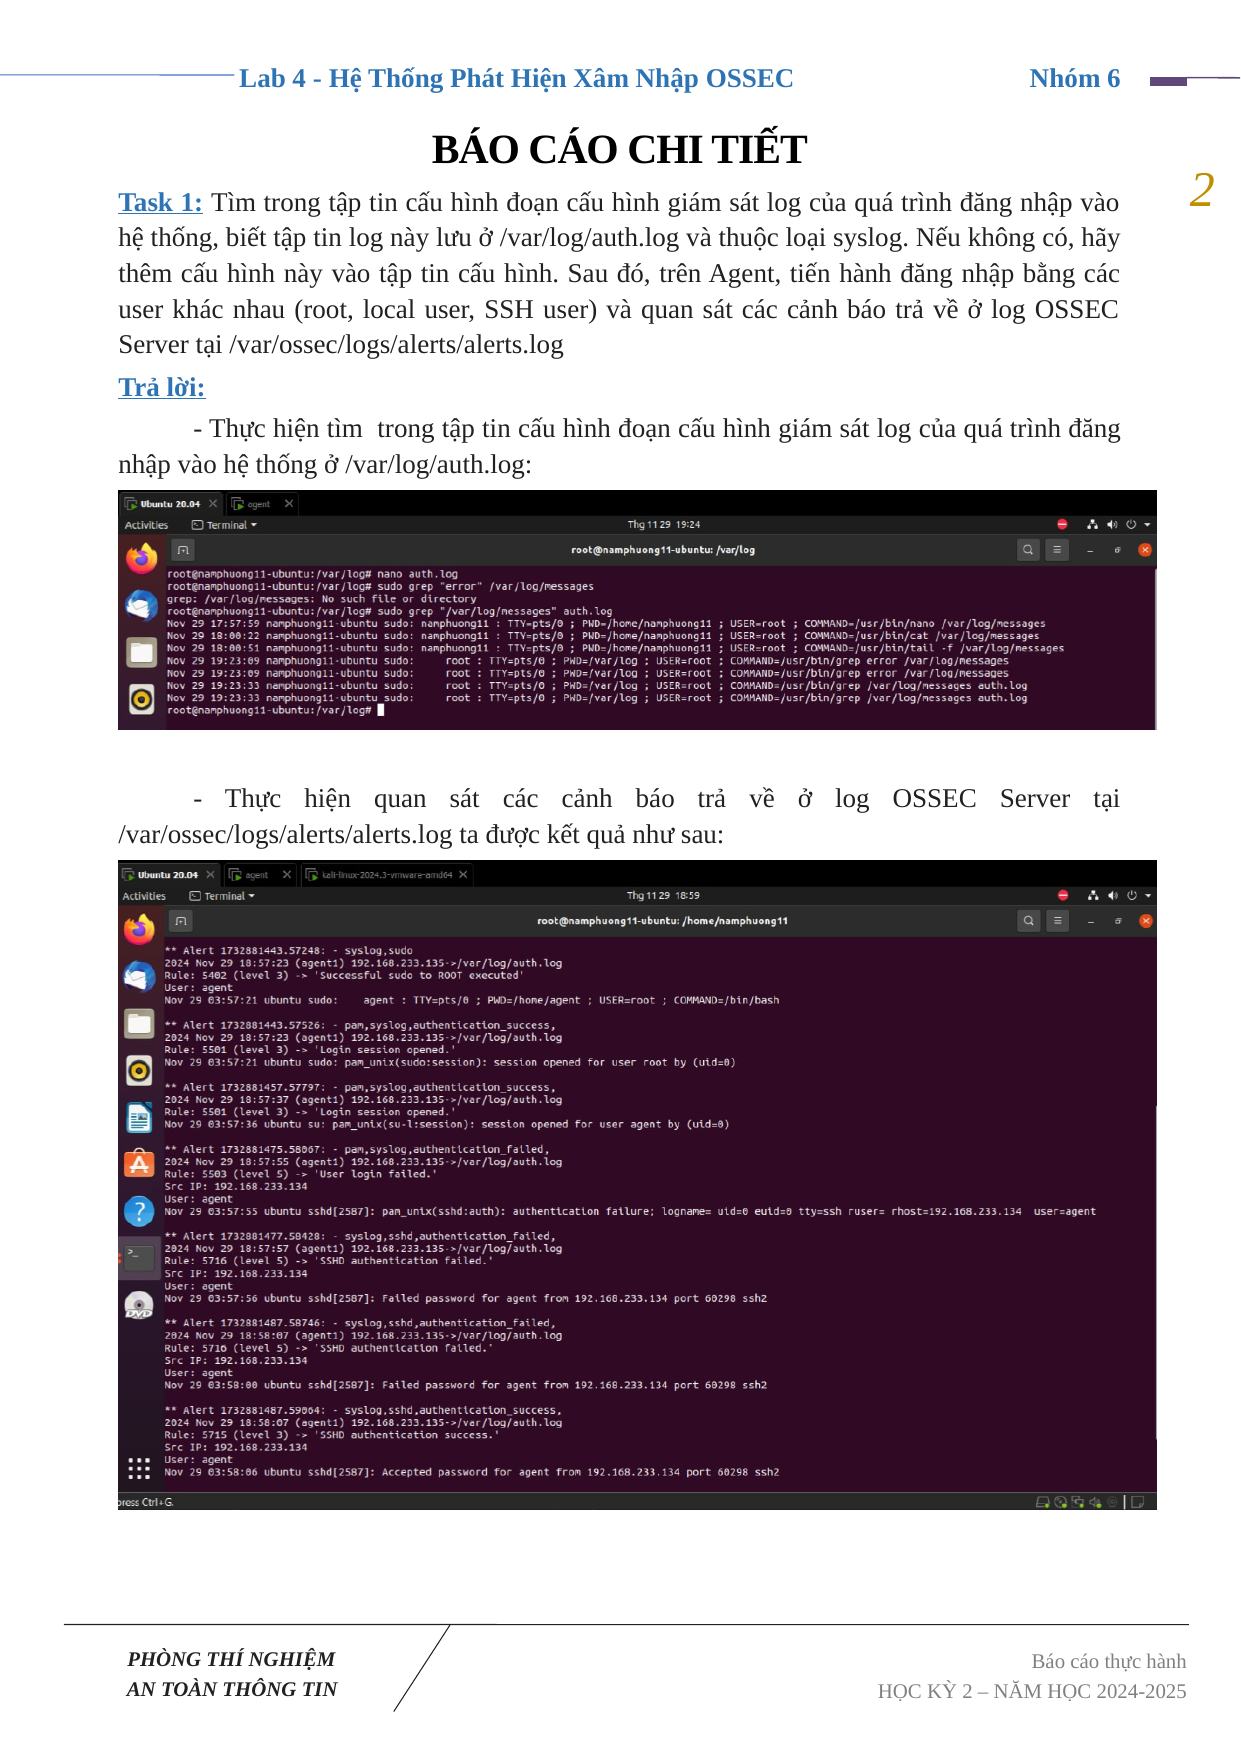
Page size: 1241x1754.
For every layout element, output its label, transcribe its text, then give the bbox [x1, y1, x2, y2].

picture [118, 490, 1157, 730]
text - Thực hiện quan sát các cảnh báo trả về ở log OSSEC Server tại /var/ossec/logs/alerts/alerts.log ta được kết quả như sau: [118, 782, 1122, 849]
picture [118, 860, 1157, 1510]
text - Thực hiện tìm trong tập tin cấu hình đoạn cấu hình giám sát log của quá trình đăng nhập vào hệ thống ở /var/log/auth.log: [118, 413, 1122, 479]
title BÁO CÁO CHI TIẾT [118, 124, 1122, 172]
text Task 1: Tìm trong tập tin cấu hình đoạn cấu hình giám sát log của quá trình đăng nhập vào hệ thống, biết tập tin log này lưu ở /var/log/auth.log và thuộc loại syslog. Nếu không có, hãy thêm cấu hình này vào tập tin cấu hình. Sau đó, trên Agent, tiến hành đăng nhập bằng các user khác nhau (root, local user, SSH user) và quan sát các cảnh báo trả về ở log OSSEC Server tại /var/ossec/logs/alerts/alerts.log [118, 186, 1122, 360]
text Trả lời: [118, 371, 1122, 402]
